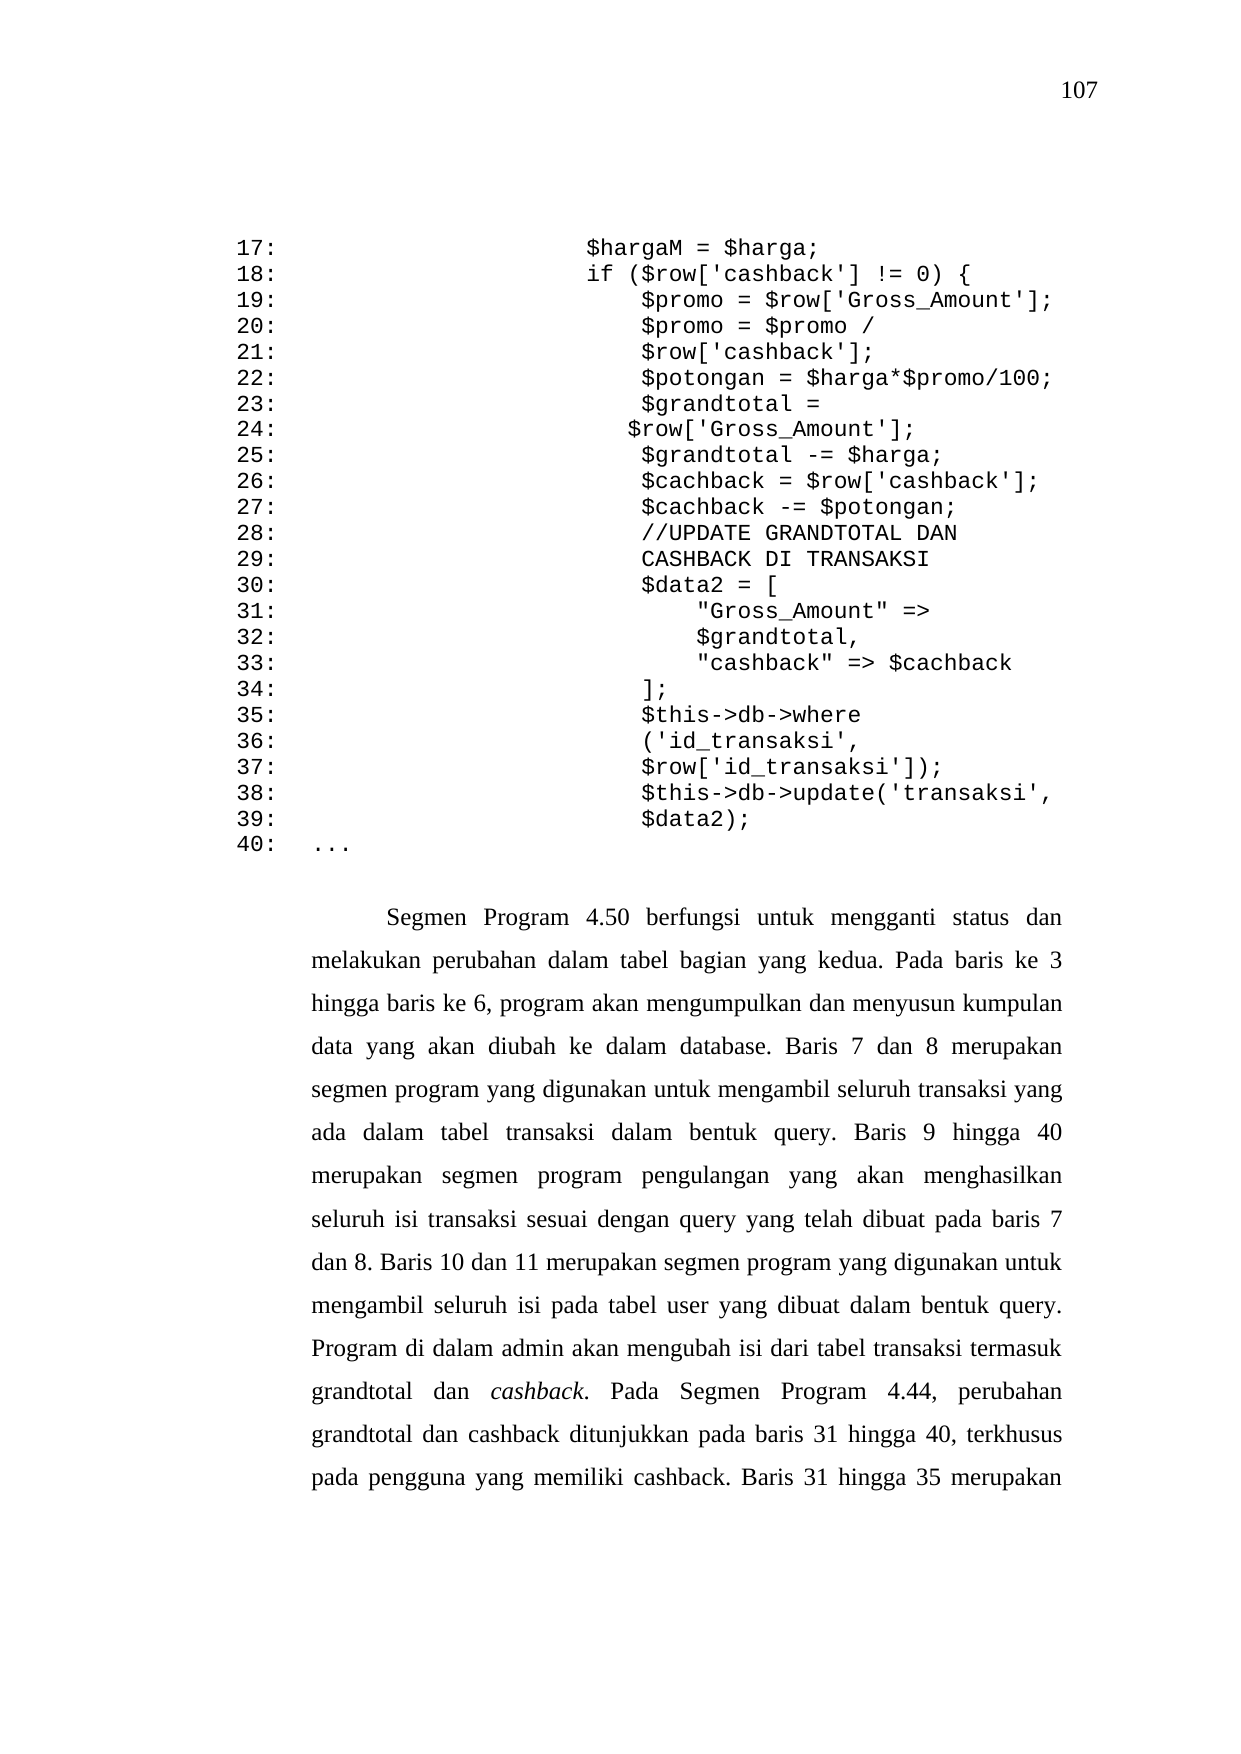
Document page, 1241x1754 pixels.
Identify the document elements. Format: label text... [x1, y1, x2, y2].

list "cashback" => $cachback [236, 651, 1063, 677]
list $cachback = $row['cashback']; [236, 470, 1063, 496]
list $hargaM = $harga; [236, 236, 1063, 262]
list ('id_transaksi', [236, 729, 1063, 755]
list CASHBACK DI TRANSAKSI [236, 547, 1063, 573]
list $data2 = [ [236, 573, 1063, 599]
list $promo = $promo / [236, 314, 1063, 340]
list $grandtotal, [236, 625, 1063, 651]
list $potongan = $harga*$promo/100; [236, 366, 1063, 392]
list $this->db->where [236, 703, 1063, 729]
list $data2); [236, 807, 1063, 833]
list $this->db->update('transaksi', [236, 781, 1063, 807]
list ... [236, 833, 1063, 859]
list $row['id_transaksi']); [236, 755, 1063, 781]
list $row['Gross_Amount']; [236, 418, 1063, 444]
list $grandtotal -= $harga; [236, 444, 1063, 470]
list if ($row['cashback'] != 0) { [236, 262, 1063, 288]
list $row['cashback']; [236, 340, 1063, 366]
list $grandtotal = [236, 392, 1063, 418]
list "Gross_Amount" => [236, 599, 1063, 625]
list //UPDATE GRANDTOTAL DAN [236, 522, 1063, 547]
list $cachback -= $potongan; [236, 496, 1063, 522]
list $promo = $row['Gross_Amount']; [236, 288, 1063, 314]
list ]; [236, 677, 1063, 703]
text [311, 902, 1063, 1491]
